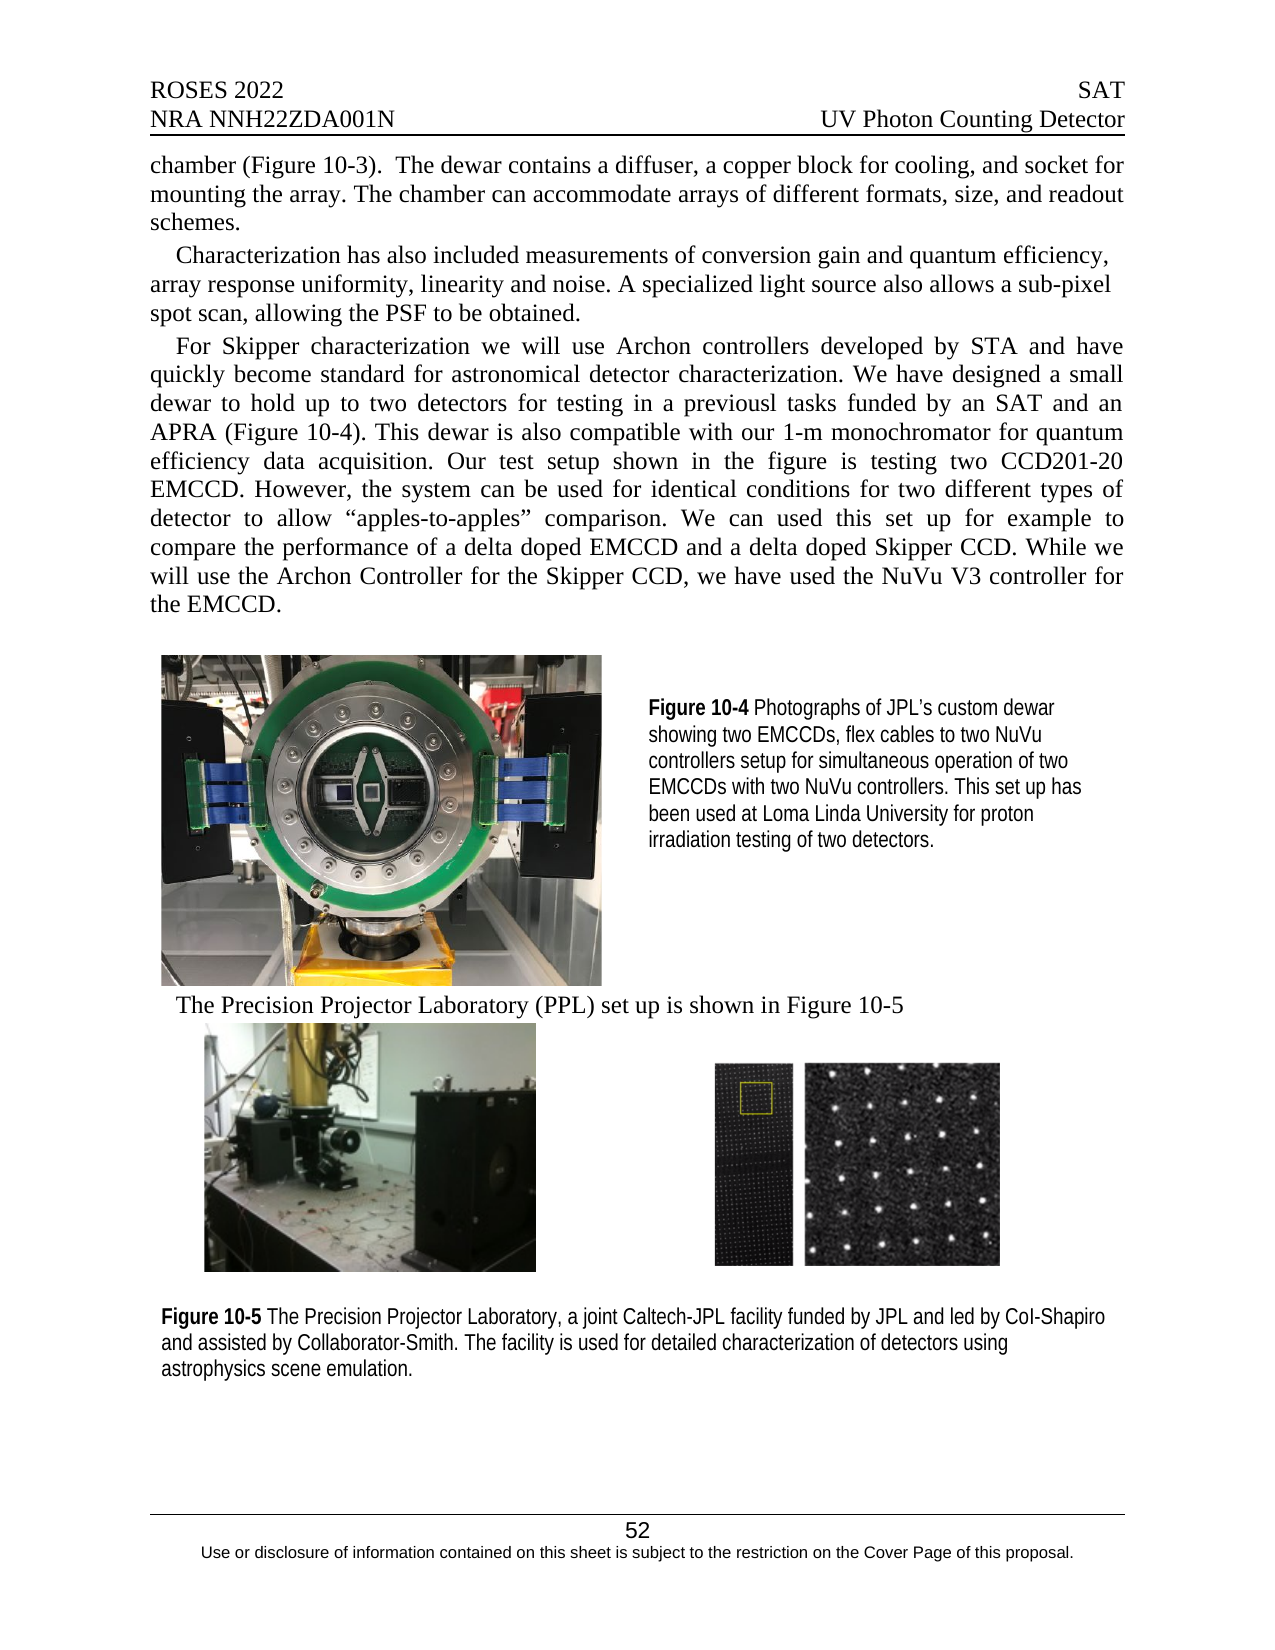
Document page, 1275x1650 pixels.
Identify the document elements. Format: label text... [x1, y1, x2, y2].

text For Skipper characterization we will use Archon controllers developed by STA and have quickly become standard for astronomical detector characterization. We have designed a small dewar to hold up to two detectors for testing in a previousl tasks funded by an SAT and an APRA (Figure 10-4). This dewar is also compatible with our 1-m monochromator for quantum efficiency data acquisition. Our test setup shown in the figure is testing two CCD201-20 EMCCD. However, the system can be used for identical conditions for two different types of detector to allow “apples-to-apples” comparison. We can used this set up for example to compare the performance of a delta doped EMCCD and a delta doped Skipper CCD. While we will use the Archon Controller for the Skipper CCD, we have used the NuVu V3 controller for the EMCCD. [150, 331, 1125, 618]
table_header Figure 10-4 Photographs of JPL’s custom dewar showing two EMCCDs, flex cables to two NuVu controllers setup for simultaneous operation of two EMCCDs with two NuVu controllers. This set up has been used at Loma Linda University for proton irradiation testing of two detectors. [637, 655, 1124, 990]
table_header [150, 1023, 590, 1303]
table_cell Figure 10-5 The Precision Projector Laboratory, a joint Caltech-JPL facility funded by JPL and led by CoI-Shapiro and assisted by Collaborator-Smith. The facility is used for detailed characterization of detectors using astrophysics scene emulation. [150, 1303, 1124, 1394]
picture [714, 1062, 999, 1266]
text Characterization has also included measurements of conversion gain and quantum efficiency, array response uniformity, linearity and noise. A specialized light source also allows a sub-pixel spot scan, allowing the PSF to be obtained. [150, 240, 1125, 327]
picture [204, 1023, 536, 1272]
table_header [150, 655, 637, 990]
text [150, 150, 1125, 236]
table_header [590, 1023, 1124, 1303]
text The Precision Projector Laboratory (PPL) set up is shown in Figure 10-5 [150, 990, 1125, 1019]
picture [161, 655, 602, 986]
